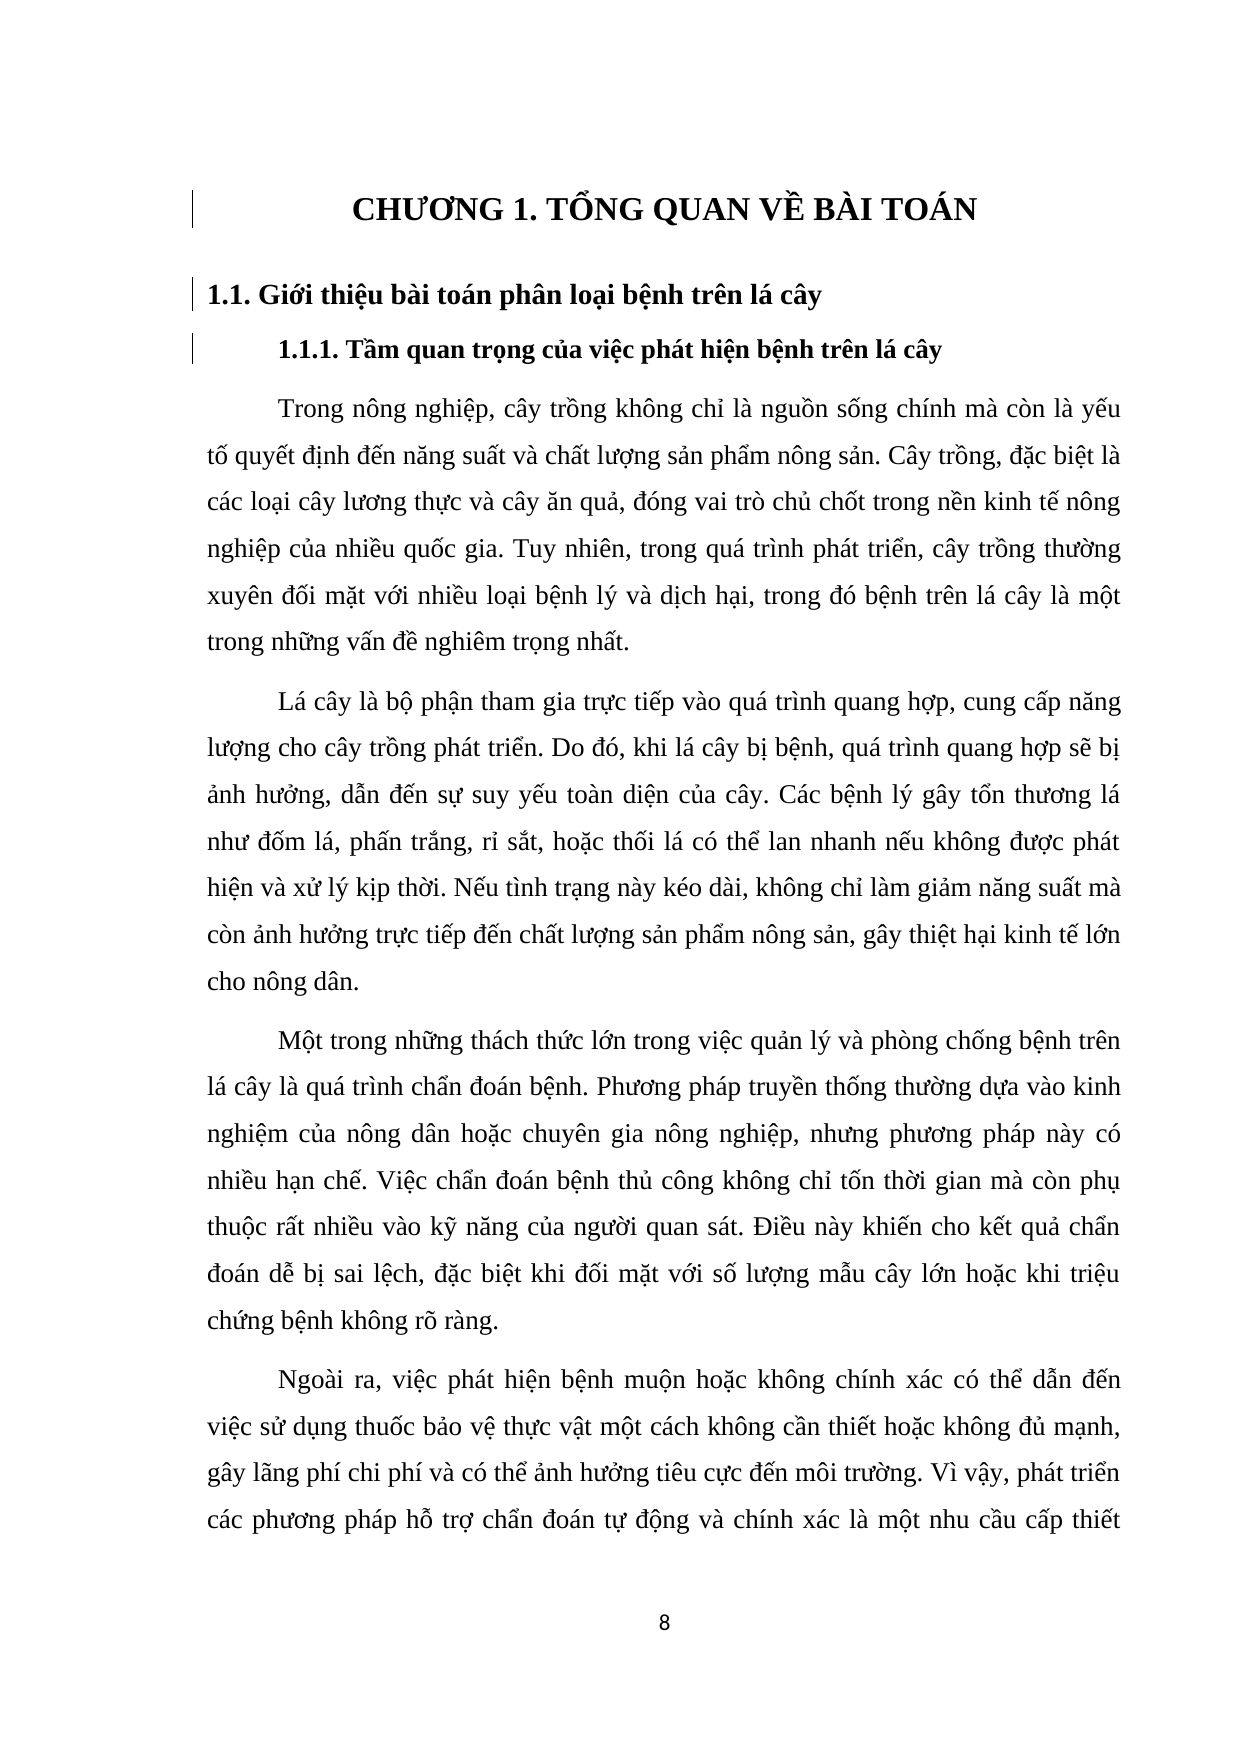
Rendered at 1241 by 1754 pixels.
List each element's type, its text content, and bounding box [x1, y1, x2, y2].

text 1.1. Giới thiệu bài toán phân loại bệnh trên lá cây [207, 277, 1122, 311]
text Một trong những thách thức lớn trong việc quản lý và phòng chống bệnh trên lá cây là quá trình chẩn đoán bệnh. Phương pháp truyền thống thường dựa vào kinh nghiệm của nông dân hoặc chuyên gia nông nghiệp, nhưng phương pháp này có nhiều hạn chế. Việc chẩn đoán bệnh thủ công không chỉ tốn thời gian mà còn phụ thuộc rất nhiều vào kỹ năng của người quan sát. Điều này khiến cho kết quả chẩn đoán dễ bị sai lệch, đặc biệt khi đối mặt với số lượng mẫu cây lớn hoặc khi triệu chứng bệnh không rõ ràng. [207, 1024, 1122, 1335]
text Lá cây là bộ phận tham gia trực tiếp vào quá trình quang hợp, cung cấp năng lượng cho cây trồng phát triển. Do đó, khi lá cây bị bệnh, quá trình quang hợp sẽ bị ảnh hưởng, dẫn đến sự suy yếu toàn diện của cây. Các bệnh lý gây tổn thương lá như đốm lá, phấn trắng, rỉ sắt, hoặc thối lá có thể lan nhanh nếu không được phát hiện và xử lý kịp thời. Nếu tình trạng này kéo dài, không chỉ làm giảm năng suất mà còn ảnh hưởng trực tiếp đến chất lượng sản phẩm nông sản, gây thiệt hại kinh tế lớn cho nông dân. [207, 685, 1122, 996]
text CHƯƠNG 1. TỔNG QUAN VỀ BÀI TOÁN [207, 190, 1122, 228]
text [207, 1363, 1122, 1534]
text Trong nông nghiệp, cây trồng không chỉ là nguồn sống chính mà còn là yếu tố quyết định đến năng suất và chất lượng sản phẩm nông sản. Cây trồng, đặc biệt là các loại cây lương thực và cây ăn quả, đóng vai trò chủ chốt trong nền kinh tế nông nghiệp của nhiều quốc gia. Tuy nhiên, trong quá trình phát triển, cây trồng thường xuyên đối mặt với nhiều loại bệnh lý và dịch hại, trong đó bệnh trên lá cây là một trong những vấn đề nghiêm trọng nhất. [207, 392, 1122, 657]
text 1.1.1. Tầm quan trọng của việc phát hiện bệnh trên lá cây [207, 333, 1122, 364]
